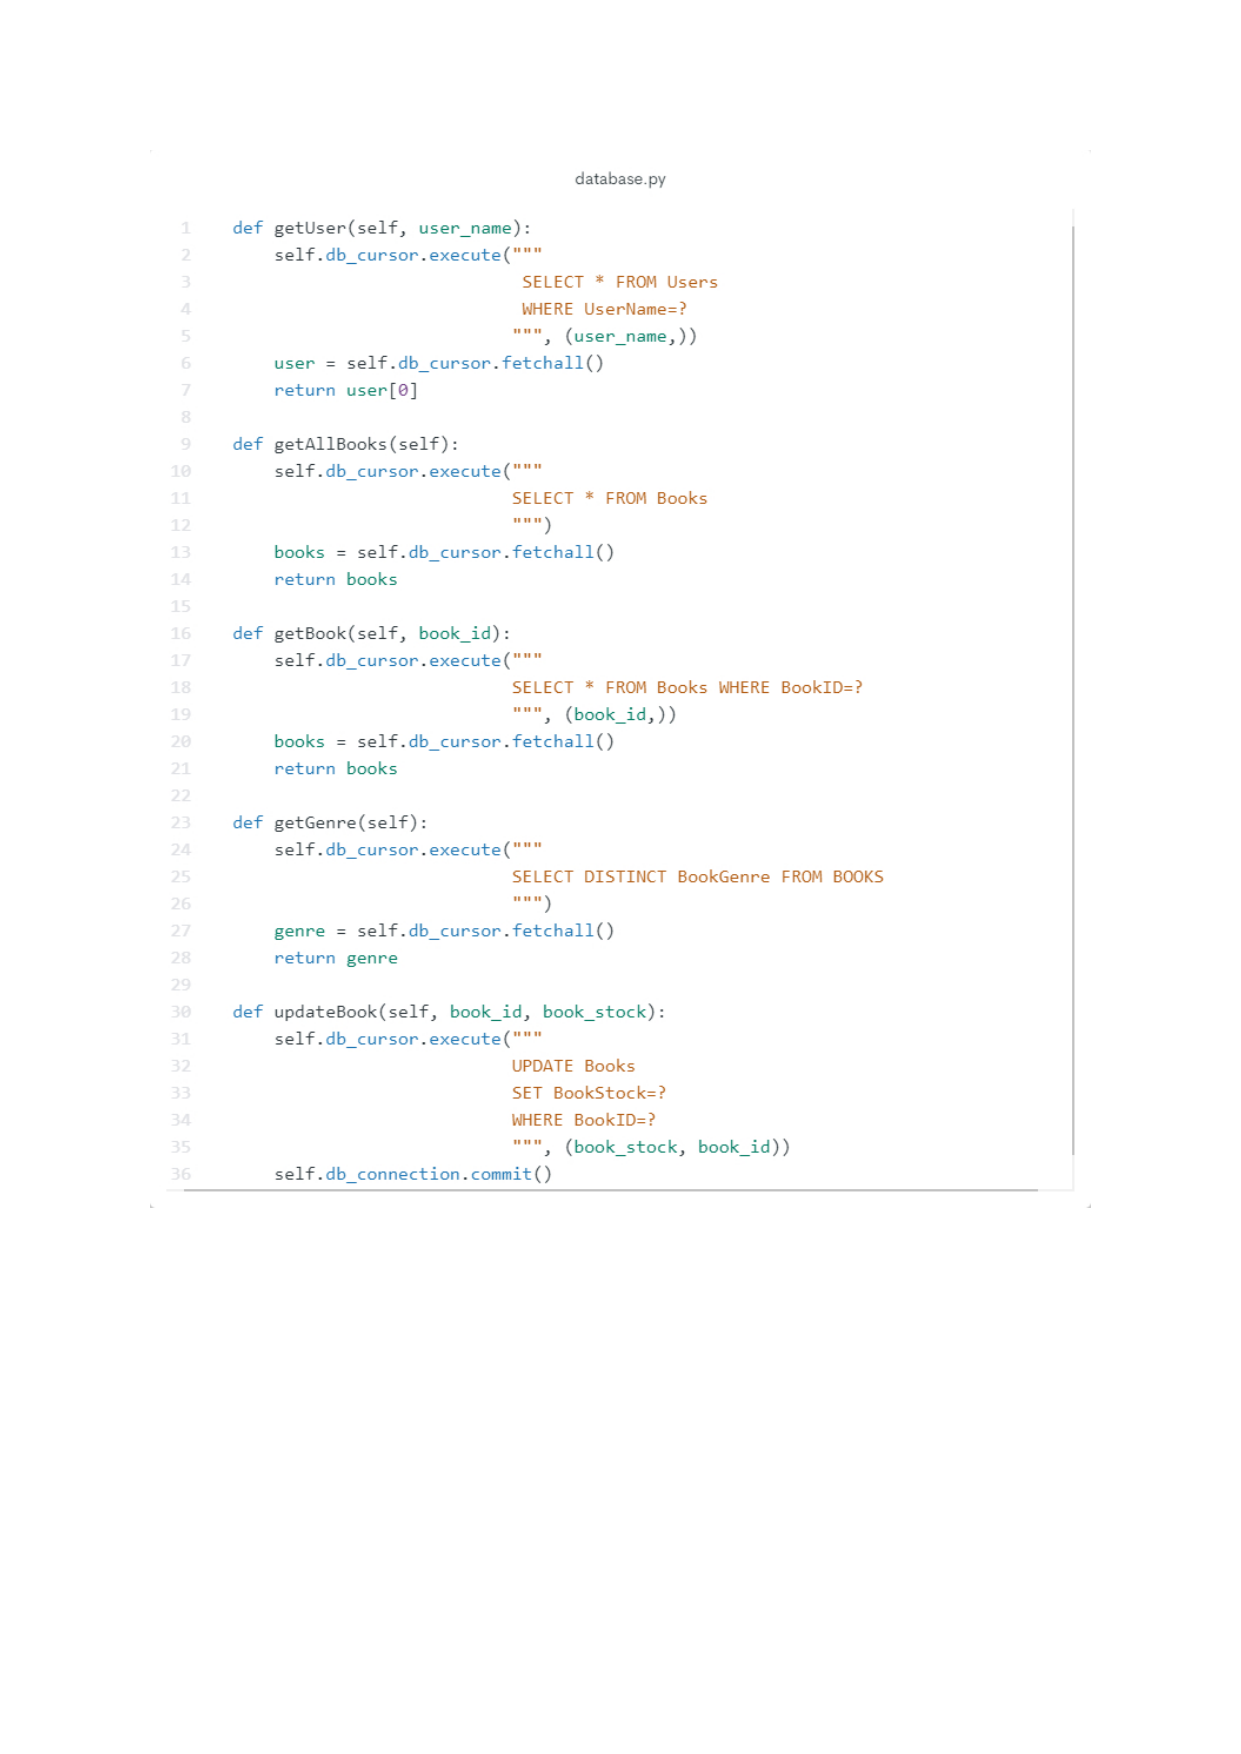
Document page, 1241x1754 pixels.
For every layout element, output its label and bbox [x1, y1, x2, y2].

picture [150, 150, 1091, 1208]
